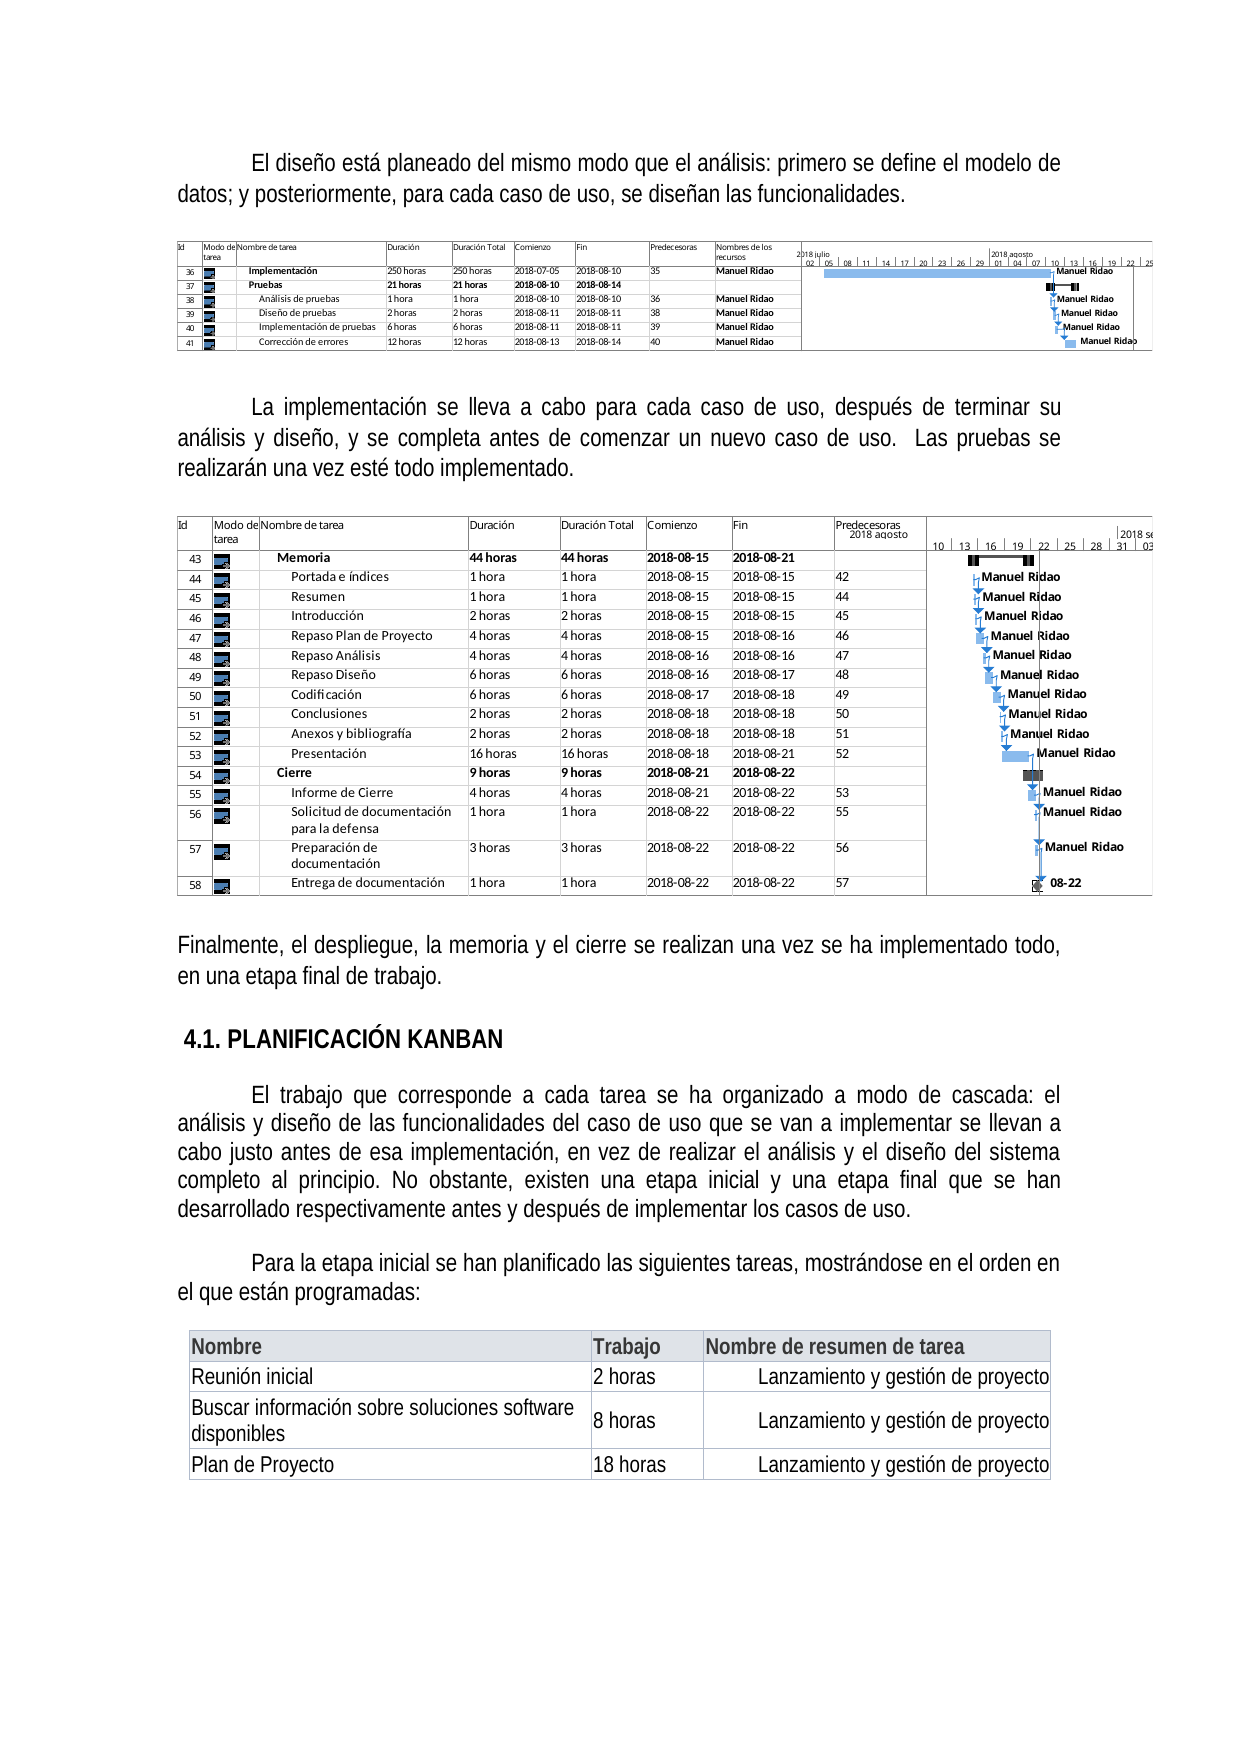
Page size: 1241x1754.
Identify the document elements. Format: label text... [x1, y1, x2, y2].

subtitle PLANIFICACIÓN KANBAN [184, 1023, 1063, 1054]
table_header Trabajo [592, 1331, 703, 1361]
table_cell Lanzamiento y gestión de proyecto [704, 1362, 1050, 1391]
table_cell 18 horas [592, 1449, 703, 1478]
table_header Nombre de resumen de tarea [704, 1331, 1050, 1361]
table_cell Buscar información sobre soluciones software disponibles [190, 1392, 591, 1448]
text Finalmente, el despliegue, la memoria y el cierre se realizan una vez se ha implementado todo, en una etapa final de trabajo. [177, 930, 1063, 989]
table_header Nombre [190, 1331, 591, 1361]
table_cell Reunión inicial [190, 1362, 591, 1391]
text Para la etapa inicial se han planificado las siguientes tareas, mostrándose en el orden en el que están programadas: [177, 1248, 1063, 1305]
table_cell Lanzamiento y gestión de proyecto [704, 1449, 1050, 1478]
table_cell Lanzamiento y gestión de proyecto [704, 1392, 1050, 1448]
table_cell 2 horas [592, 1362, 703, 1391]
text La implementación se lleva a cabo para cada caso de uso, después de terminar su análisis y diseño, y se completa antes de comenzar un nuevo caso de uso. Las pruebas se realizarán una vez esté todo implementado. [177, 392, 1063, 482]
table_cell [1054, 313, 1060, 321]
table_cell Plan de Proyecto [190, 1449, 591, 1478]
text El diseño está planeado del mismo modo que el análisis: primero se define el modelo de datos; y posteriormente, para cada caso de uso, se diseñan las funcionalidades. [177, 148, 1063, 207]
text El trabajo que corresponde a cada tarea se ha organizado a modo de cascada: el análisis y diseño de las funcionalidades del caso de uso que se van a implementar se llevan a cabo justo antes de esa implementación, en vez de realizar el análisis y el diseño del sistema completo al principio. No obstante, existen una etapa inicial y una etapa final que se han desarrollado respectivamente antes y después de implementar los casos de uso. [177, 1079, 1063, 1223]
table_cell 8 horas [592, 1392, 703, 1448]
